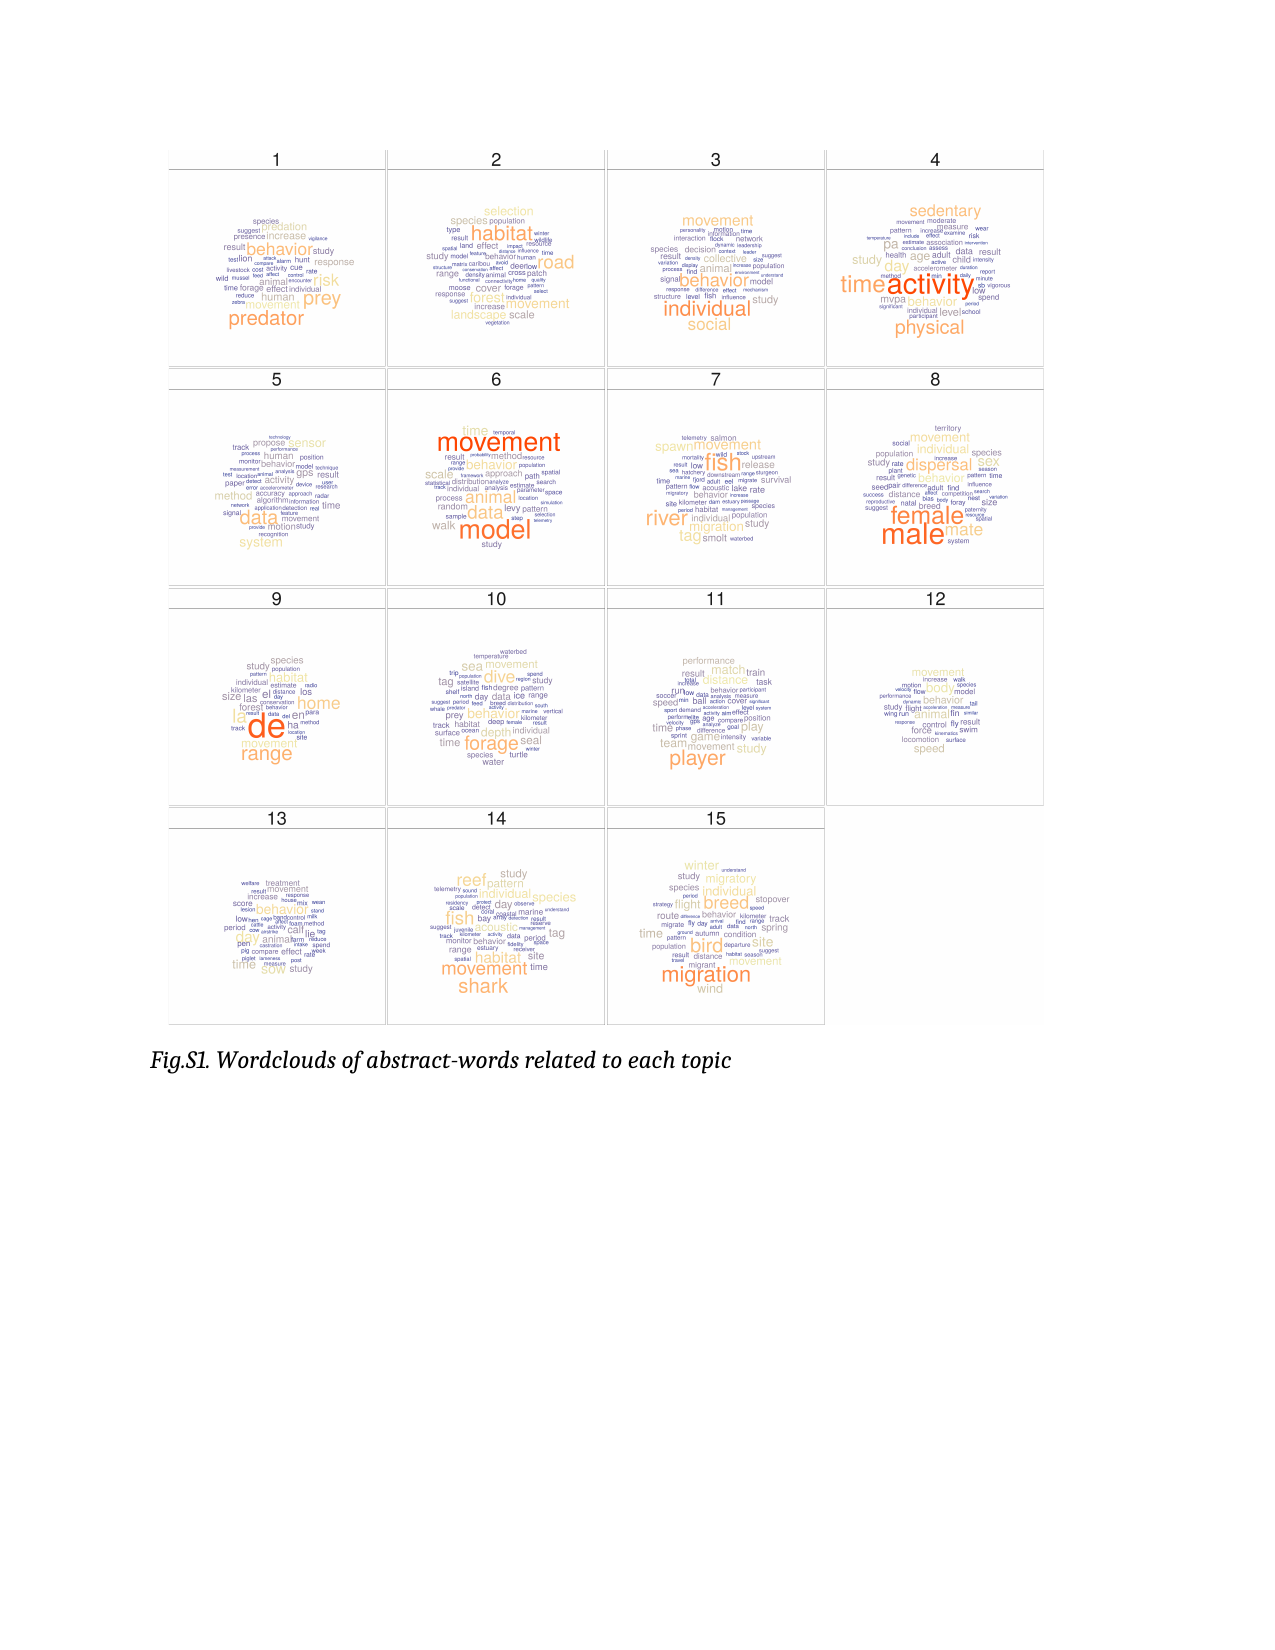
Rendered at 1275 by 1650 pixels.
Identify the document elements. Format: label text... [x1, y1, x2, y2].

text Fig.S1. Wordclouds of abstract-words related to each topic [150, 1046, 1125, 1074]
